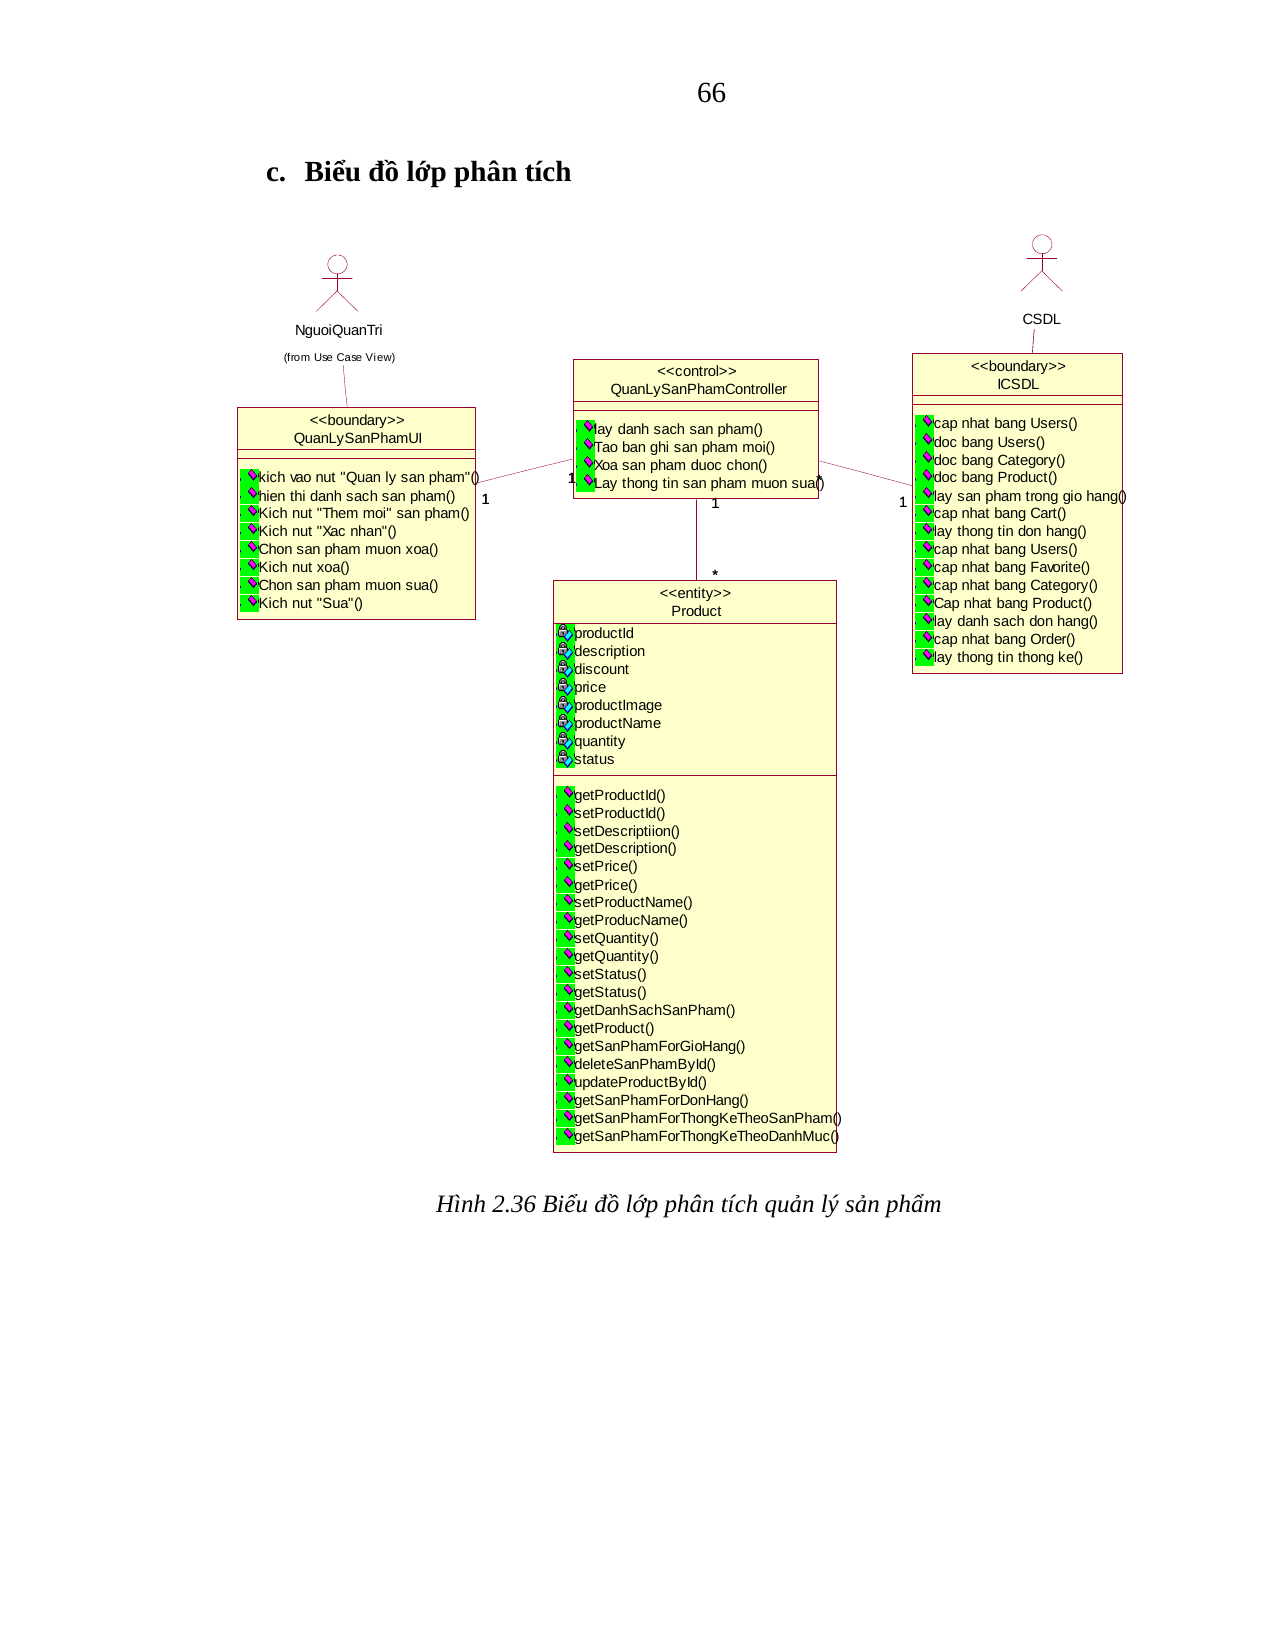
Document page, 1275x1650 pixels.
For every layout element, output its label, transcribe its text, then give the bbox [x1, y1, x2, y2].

list c. Biểu đồ lớp phân tích [207, 154, 1157, 188]
text Hình 2.36 Biểu đồ lớp phân tích quản lý sản phẩm [207, 1189, 1157, 1218]
